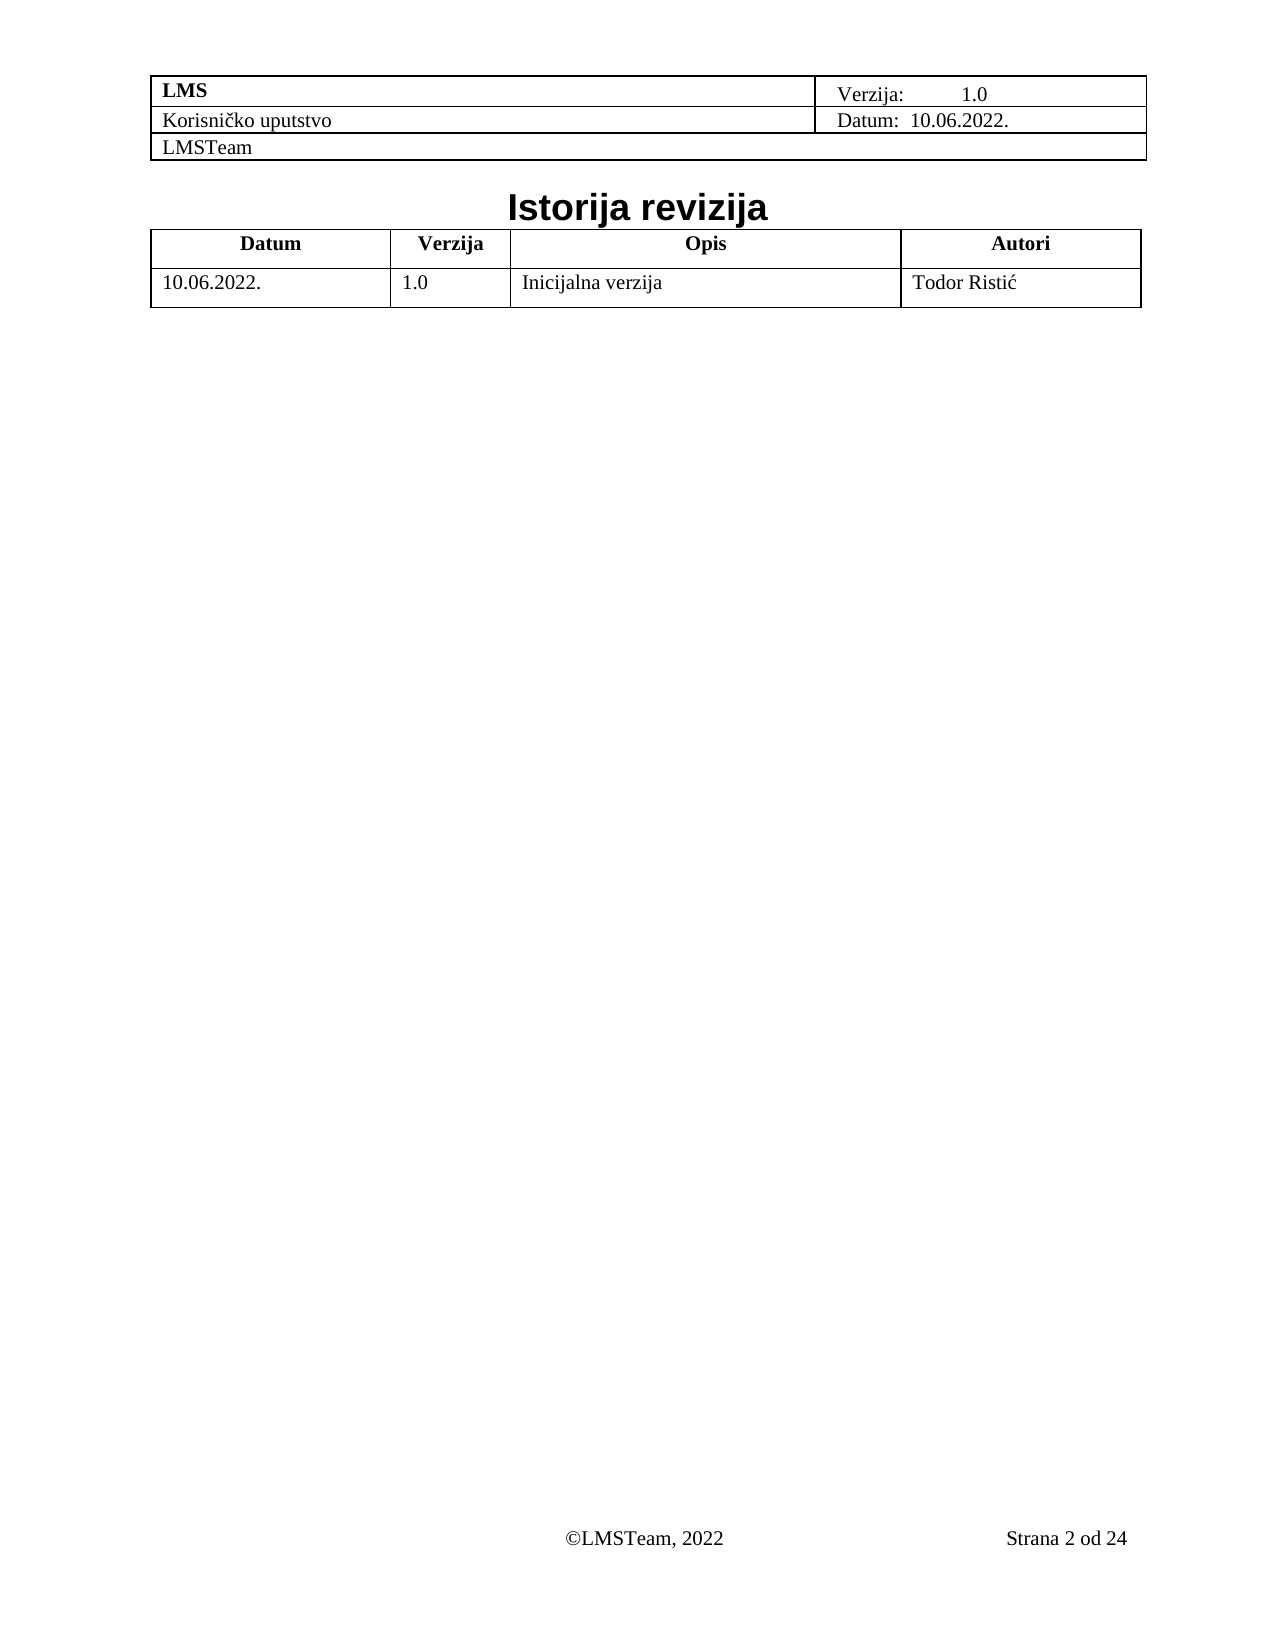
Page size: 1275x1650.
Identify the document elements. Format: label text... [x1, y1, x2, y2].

table_header Opis [511, 230, 900, 268]
title Istorija revizija [150, 185, 1125, 228]
table_header Verzija [391, 230, 510, 268]
table_header Datum [152, 230, 390, 268]
table_header Autori [902, 230, 1140, 268]
table_cell Todor Ristić [902, 269, 1140, 307]
table_cell 10.06.2022. [152, 269, 390, 307]
table_cell 1.0 [391, 269, 510, 307]
table_cell Inicijalna verzija [511, 269, 900, 307]
